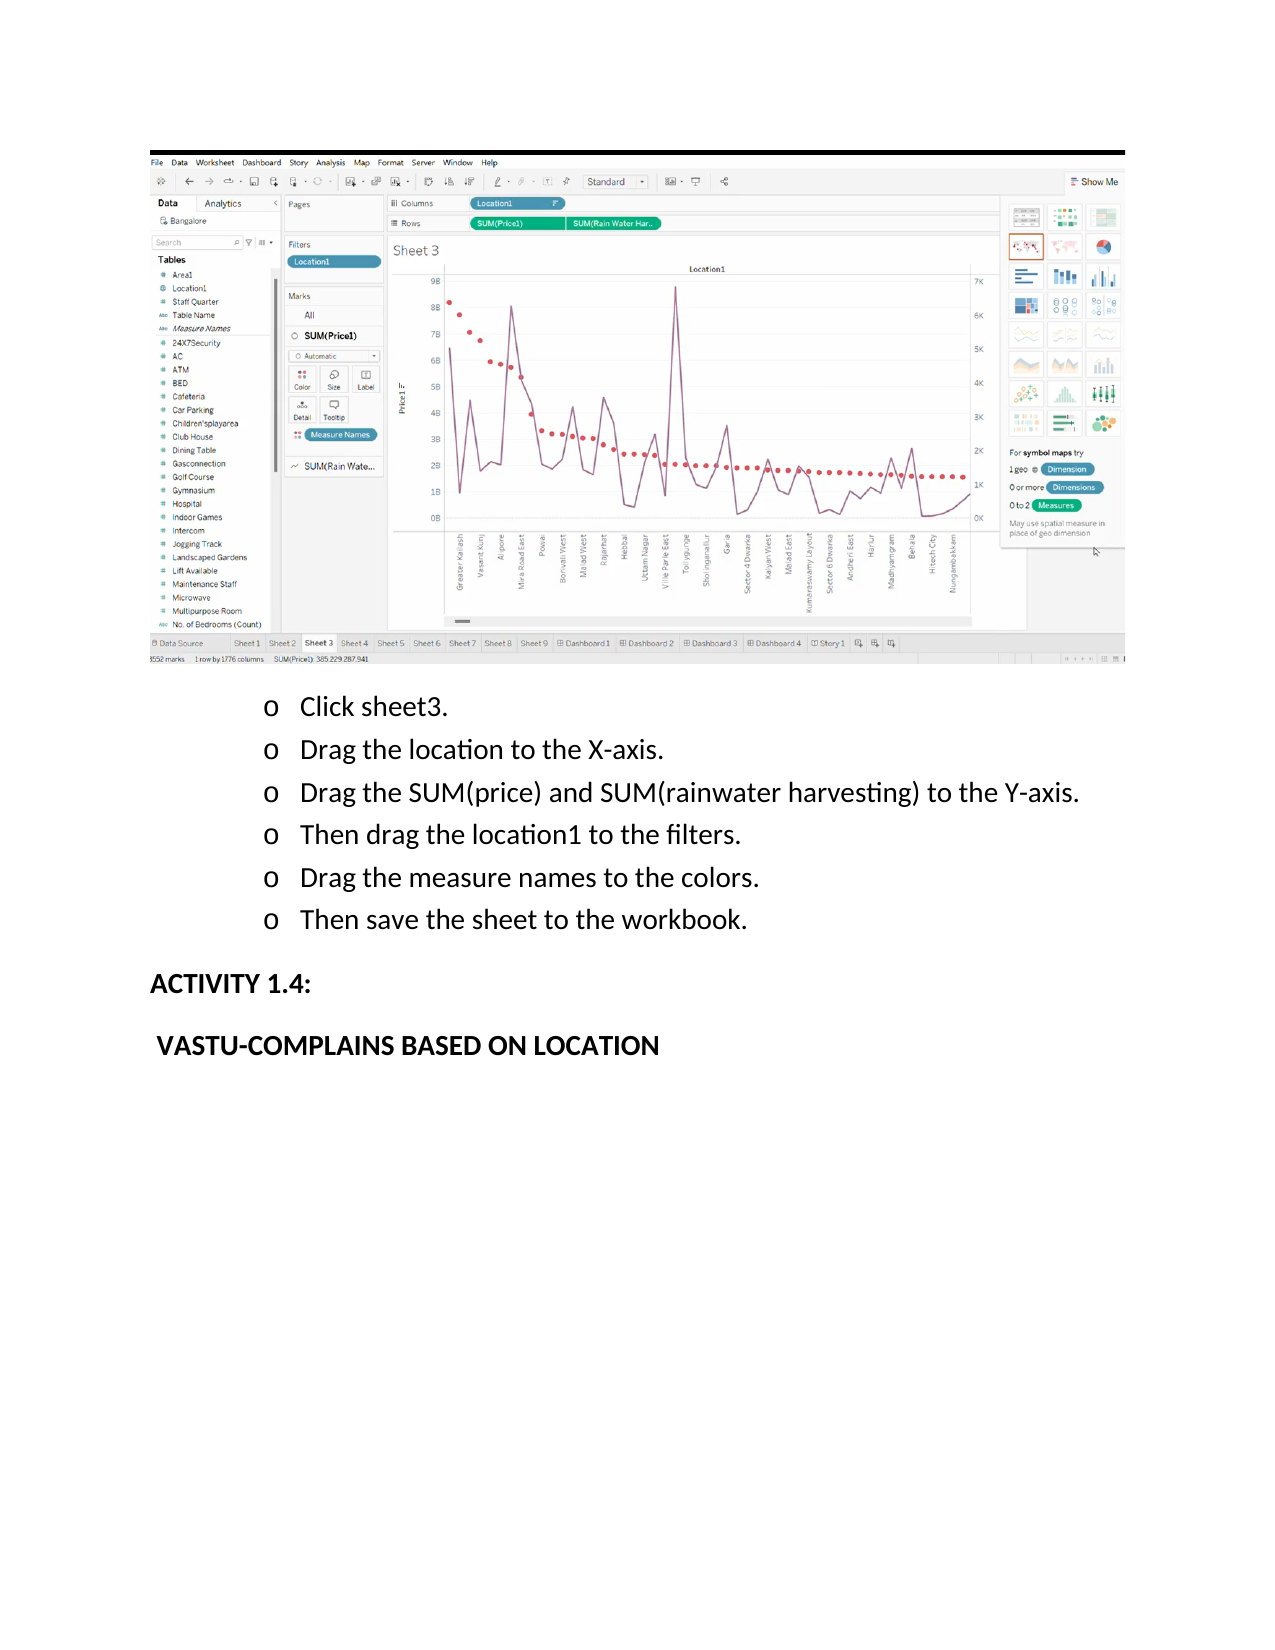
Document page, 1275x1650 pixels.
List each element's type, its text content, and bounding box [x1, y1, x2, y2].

list Drag the measure names to the colors. [262, 859, 1125, 896]
picture [150, 150, 1125, 664]
list Drag the SUM(price) and SUM(rainwater harvesting) to the Y-axis. [262, 774, 1125, 811]
text VASTU-COMPLAINS BASED ON LOCATION [150, 1027, 1125, 1062]
list Then drag the location1 to the filters. [262, 816, 1125, 853]
list Click sheet3. [262, 688, 1125, 726]
text ACTIVITY 1.4: [150, 965, 1125, 1001]
list Then save the sheet to the workbook. [262, 901, 1125, 938]
list Drag the location to the X-axis. [262, 731, 1125, 768]
